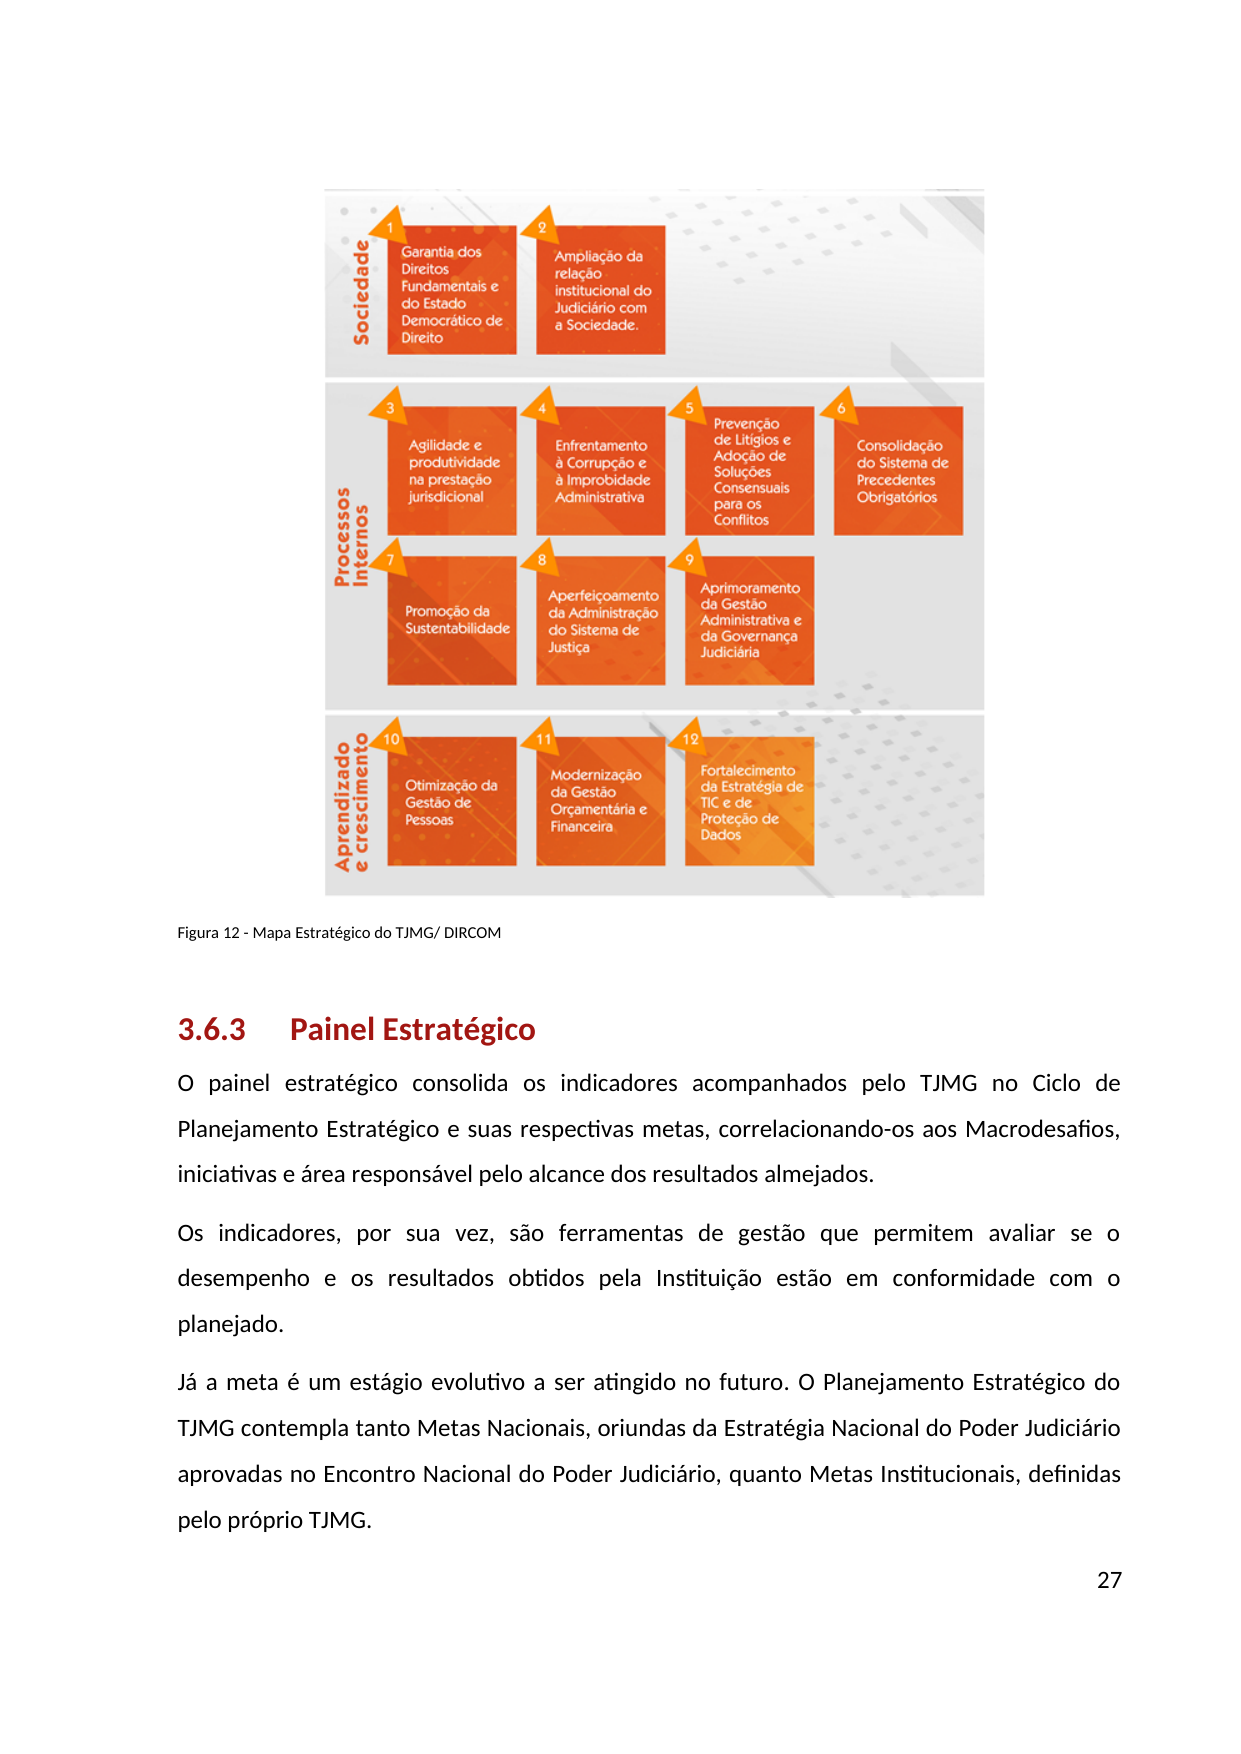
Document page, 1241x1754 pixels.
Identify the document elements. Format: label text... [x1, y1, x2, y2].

list Painel Estratégico [177, 1008, 1122, 1049]
text Os indicadores, por sua vez, são ferramentas de gestão que permitem avaliar se o desempenho e os resultados obtidos pela Instituição estão em conformidade com o planejado. [177, 1217, 1122, 1339]
text Já a meta é um estágio evolutivo a ser atingido no futuro. O Planejamento Estratégico do TJMG contempla tanto Metas Nacionais, oriundas da Estratégia Nacional do Poder Judiciário aprovadas no Encontro Nacional do Poder Judiciário, quanto Metas Institucionais, definidas pelo próprio TJMG. [177, 1367, 1122, 1534]
text Figura 12 - Mapa Estratégico do TJMG/ DIRCOM [177, 922, 1122, 942]
text O painel estratégico consolida os indicadores acompanhados pelo TJMG no Ciclo de Planejamento Estratégico e suas respectivas metas, correlacionando-os aos Macrodesafios, iniciativas e área responsável pelo alcance dos resultados almejados. [177, 1067, 1122, 1189]
picture [324, 189, 985, 898]
